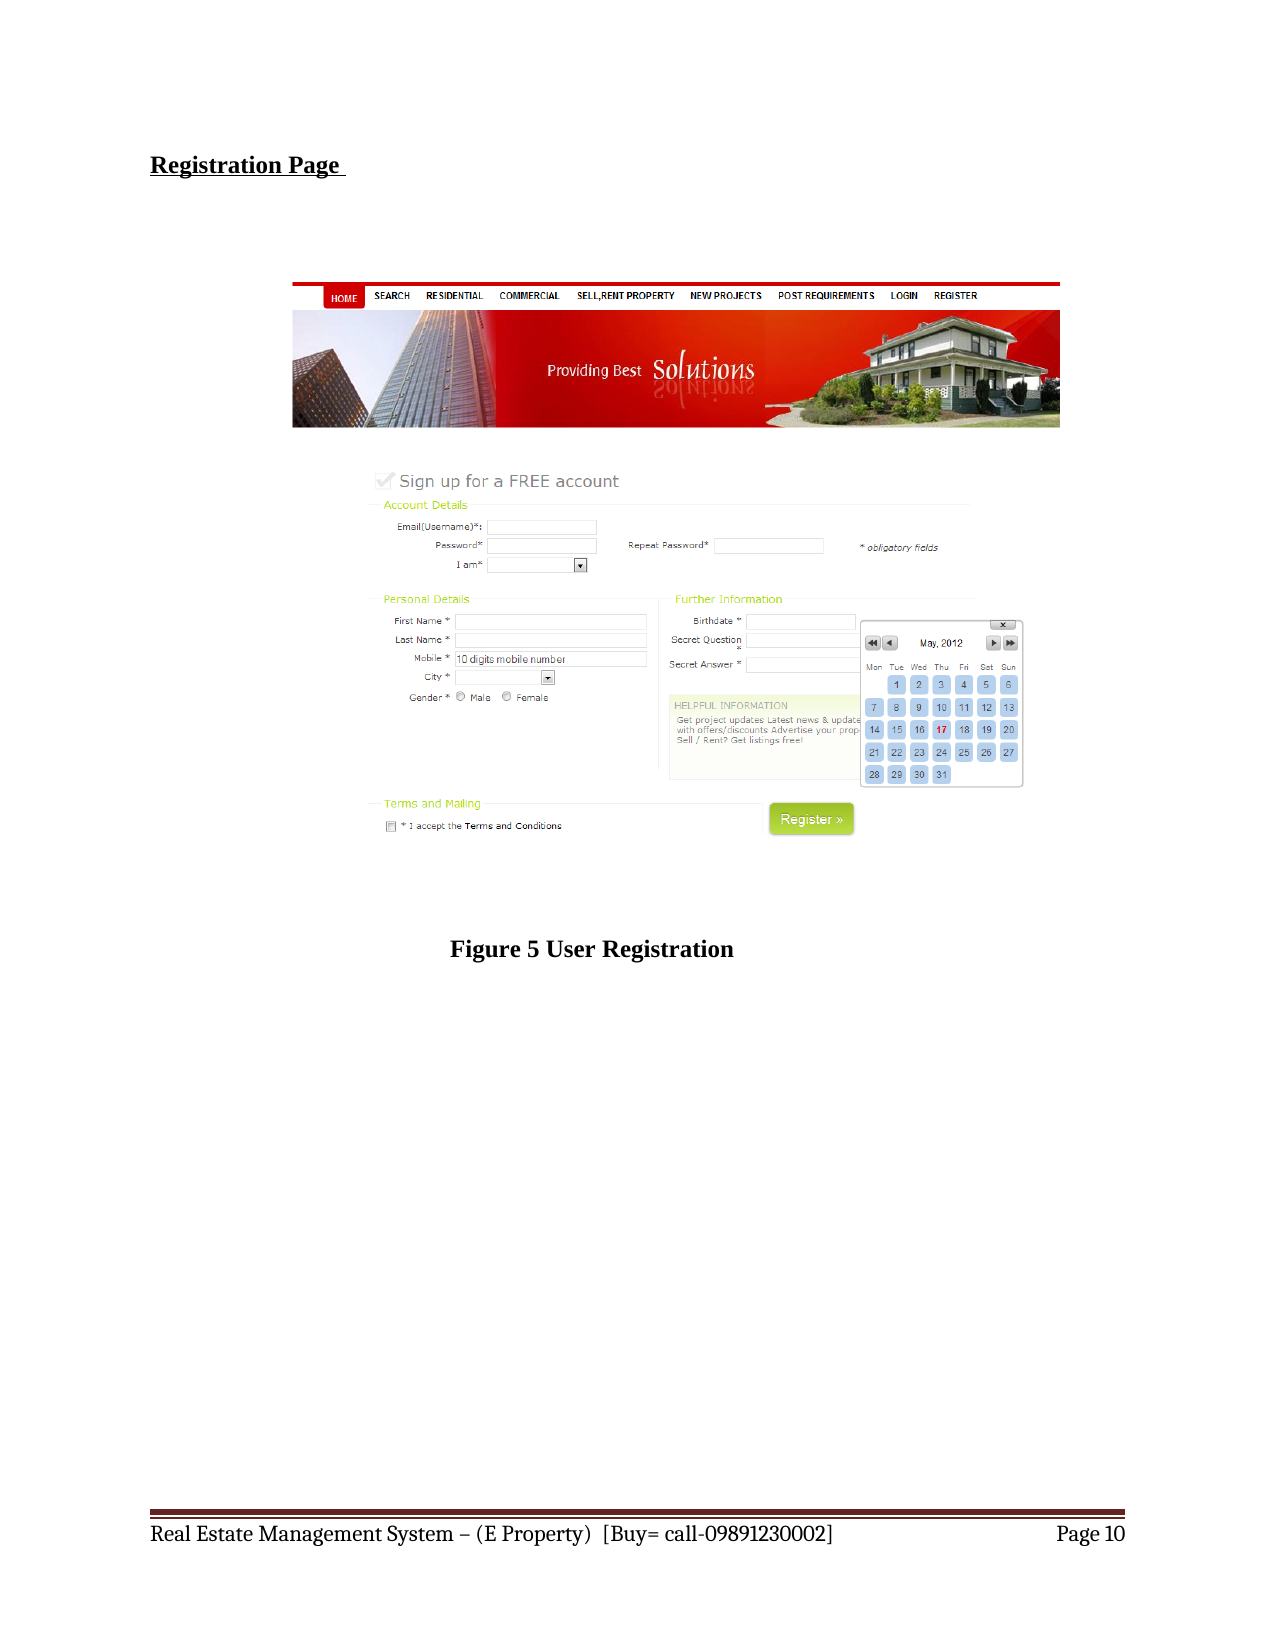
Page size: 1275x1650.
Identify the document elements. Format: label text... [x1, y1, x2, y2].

picture [150, 257, 1125, 910]
text Figure 5 User Registration [150, 934, 1125, 963]
text Registration Page [150, 150, 1125, 179]
